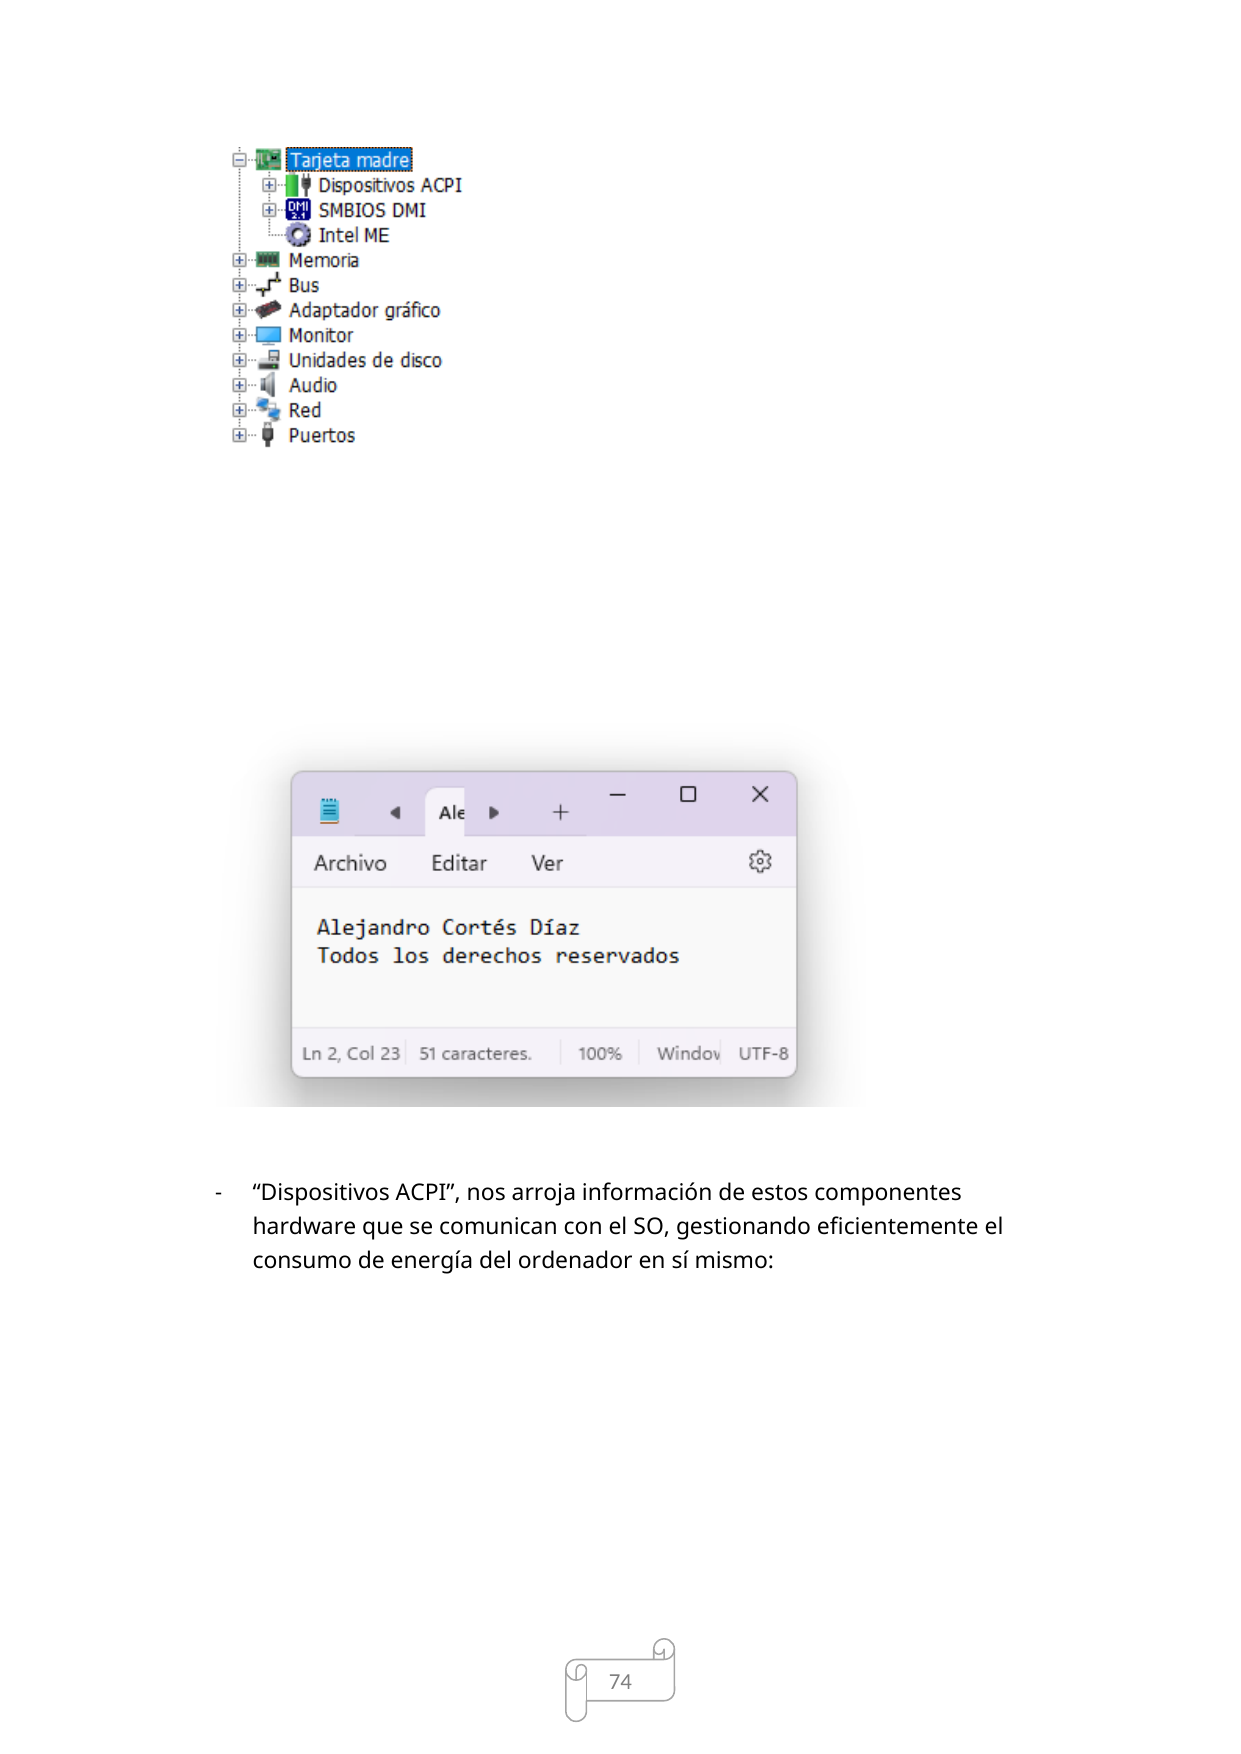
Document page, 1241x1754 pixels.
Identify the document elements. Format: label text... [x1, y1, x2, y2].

picture [214, 147, 867, 1107]
list “Dispositivos ACPI”, nos arroja información de estos componentes hardware que se comunican con el SO, gestionando eficientemente el consumo de energía del ordenador en sí mismo: [215, 1176, 1063, 1275]
